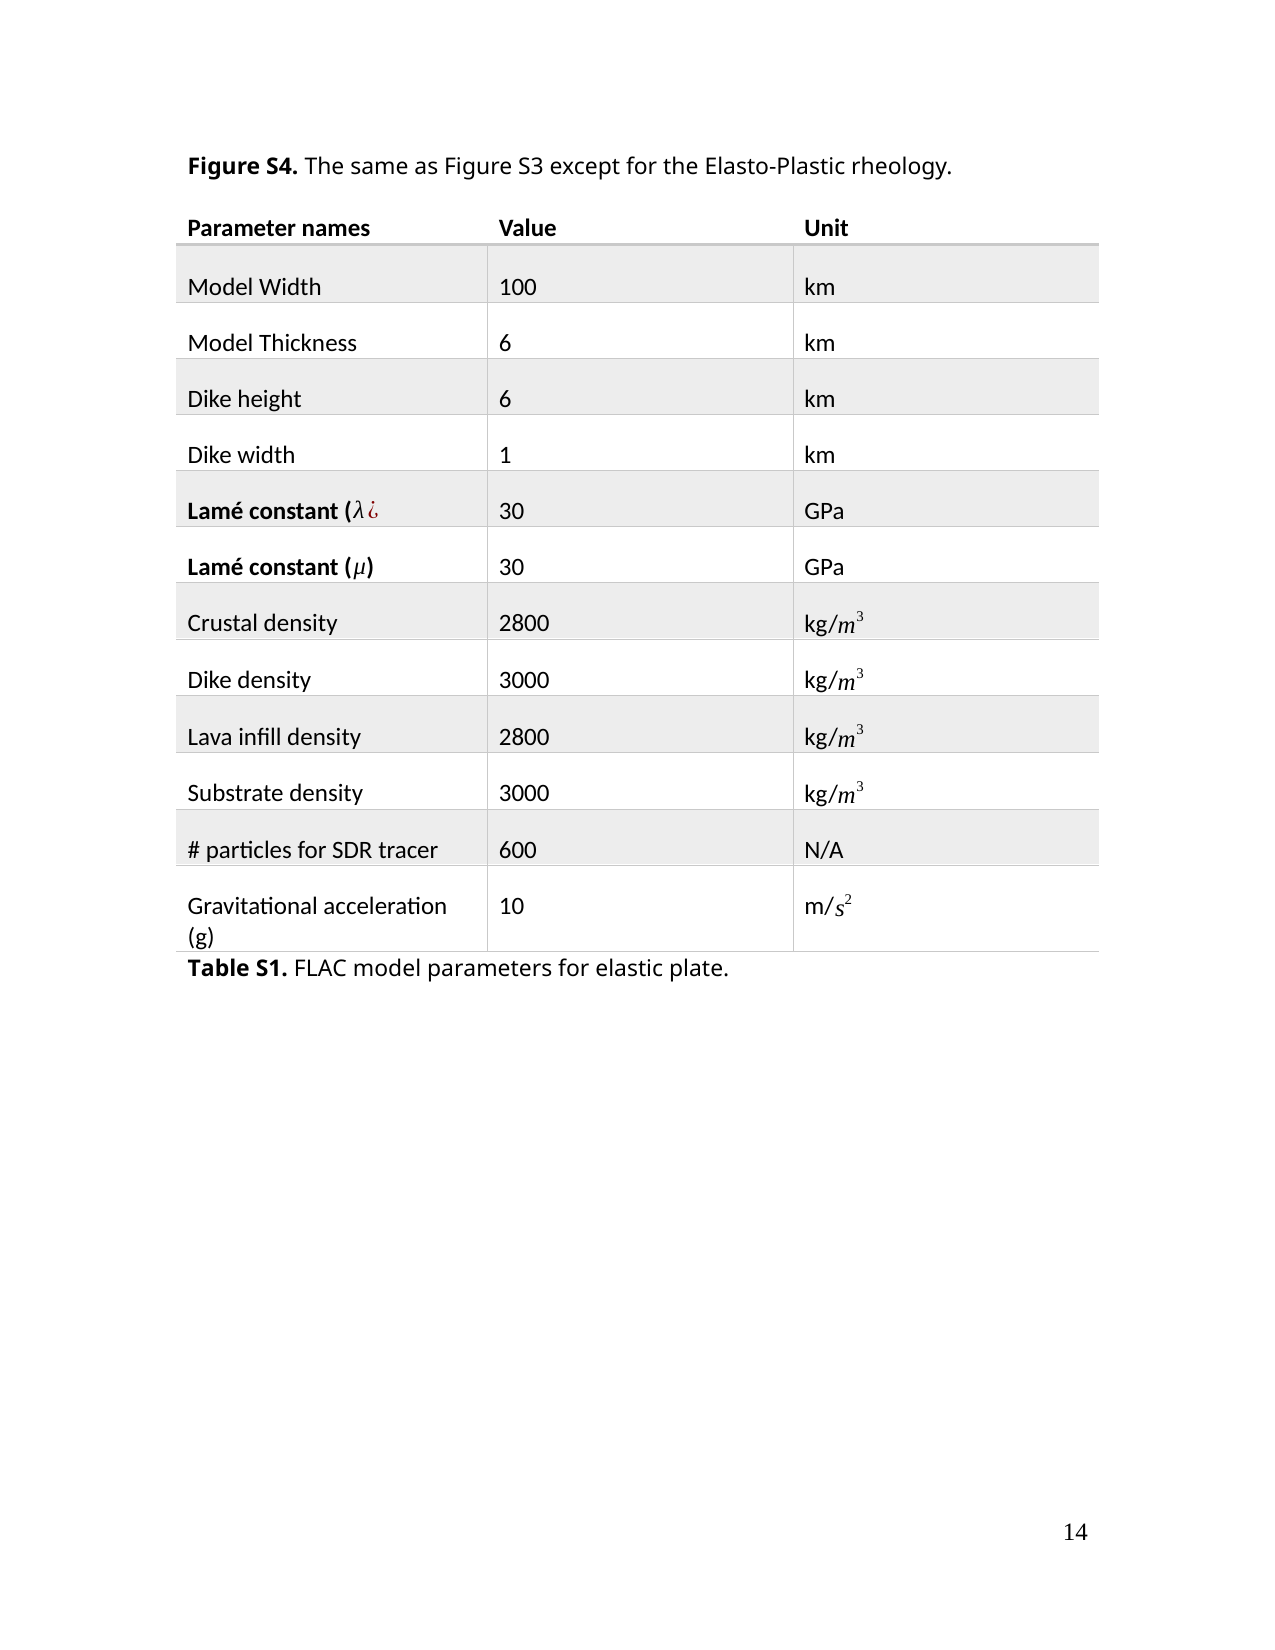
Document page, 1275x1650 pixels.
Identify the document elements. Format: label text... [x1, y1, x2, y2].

table_cell Lava infill density [176, 696, 487, 752]
table_cell 6 [488, 303, 793, 358]
table_cell Gravitational acceleration (g) [176, 866, 487, 951]
table_cell 30 [488, 527, 793, 582]
table_cell Model Thickness [176, 303, 487, 358]
table_cell 2800 [488, 583, 793, 638]
table_cell kg/ [794, 640, 1099, 695]
table_cell Crustal density [176, 583, 487, 638]
table_cell km [794, 359, 1099, 414]
table_cell 1 [488, 415, 793, 470]
table_cell kg/ [794, 583, 1099, 638]
table_cell # particles for SDR tracer [176, 810, 487, 864]
table_cell kg/ [794, 696, 1099, 752]
table_header Unit [793, 188, 1099, 243]
text Table S1. FLAC model parameters for elastic plate. [187, 952, 1087, 983]
table_cell Substrate density [176, 753, 487, 808]
table_cell Dike height [176, 359, 487, 414]
subtitle Figure S4. The same as Figure S3 except for the Elasto-Plastic rheology. [187, 150, 1087, 181]
table_cell 3000 [488, 753, 793, 808]
table_cell N/A [794, 810, 1099, 864]
table_header Value [488, 188, 793, 243]
table_cell 3000 [488, 640, 793, 695]
table_cell 100 [488, 246, 793, 302]
table_cell m/ [794, 866, 1099, 951]
table_cell 10 [488, 866, 793, 951]
table_cell Model Width [176, 246, 487, 302]
table_cell Lamé constant () [176, 527, 487, 582]
table_cell km [794, 415, 1099, 470]
table_cell GPa [794, 471, 1099, 526]
table_cell 2800 [488, 696, 793, 752]
table_cell 600 [488, 810, 793, 864]
table_header Parameter names [176, 188, 487, 243]
table_cell Lamé constant ( [176, 471, 487, 526]
table_cell Dike density [176, 640, 487, 695]
table_cell GPa [794, 527, 1099, 582]
table_cell km [794, 246, 1099, 302]
table_cell kg/ [794, 753, 1099, 808]
table_cell Dike width [176, 415, 487, 470]
table_cell 30 [488, 471, 793, 526]
table_cell 6 [488, 359, 793, 414]
table_cell km [794, 303, 1099, 358]
